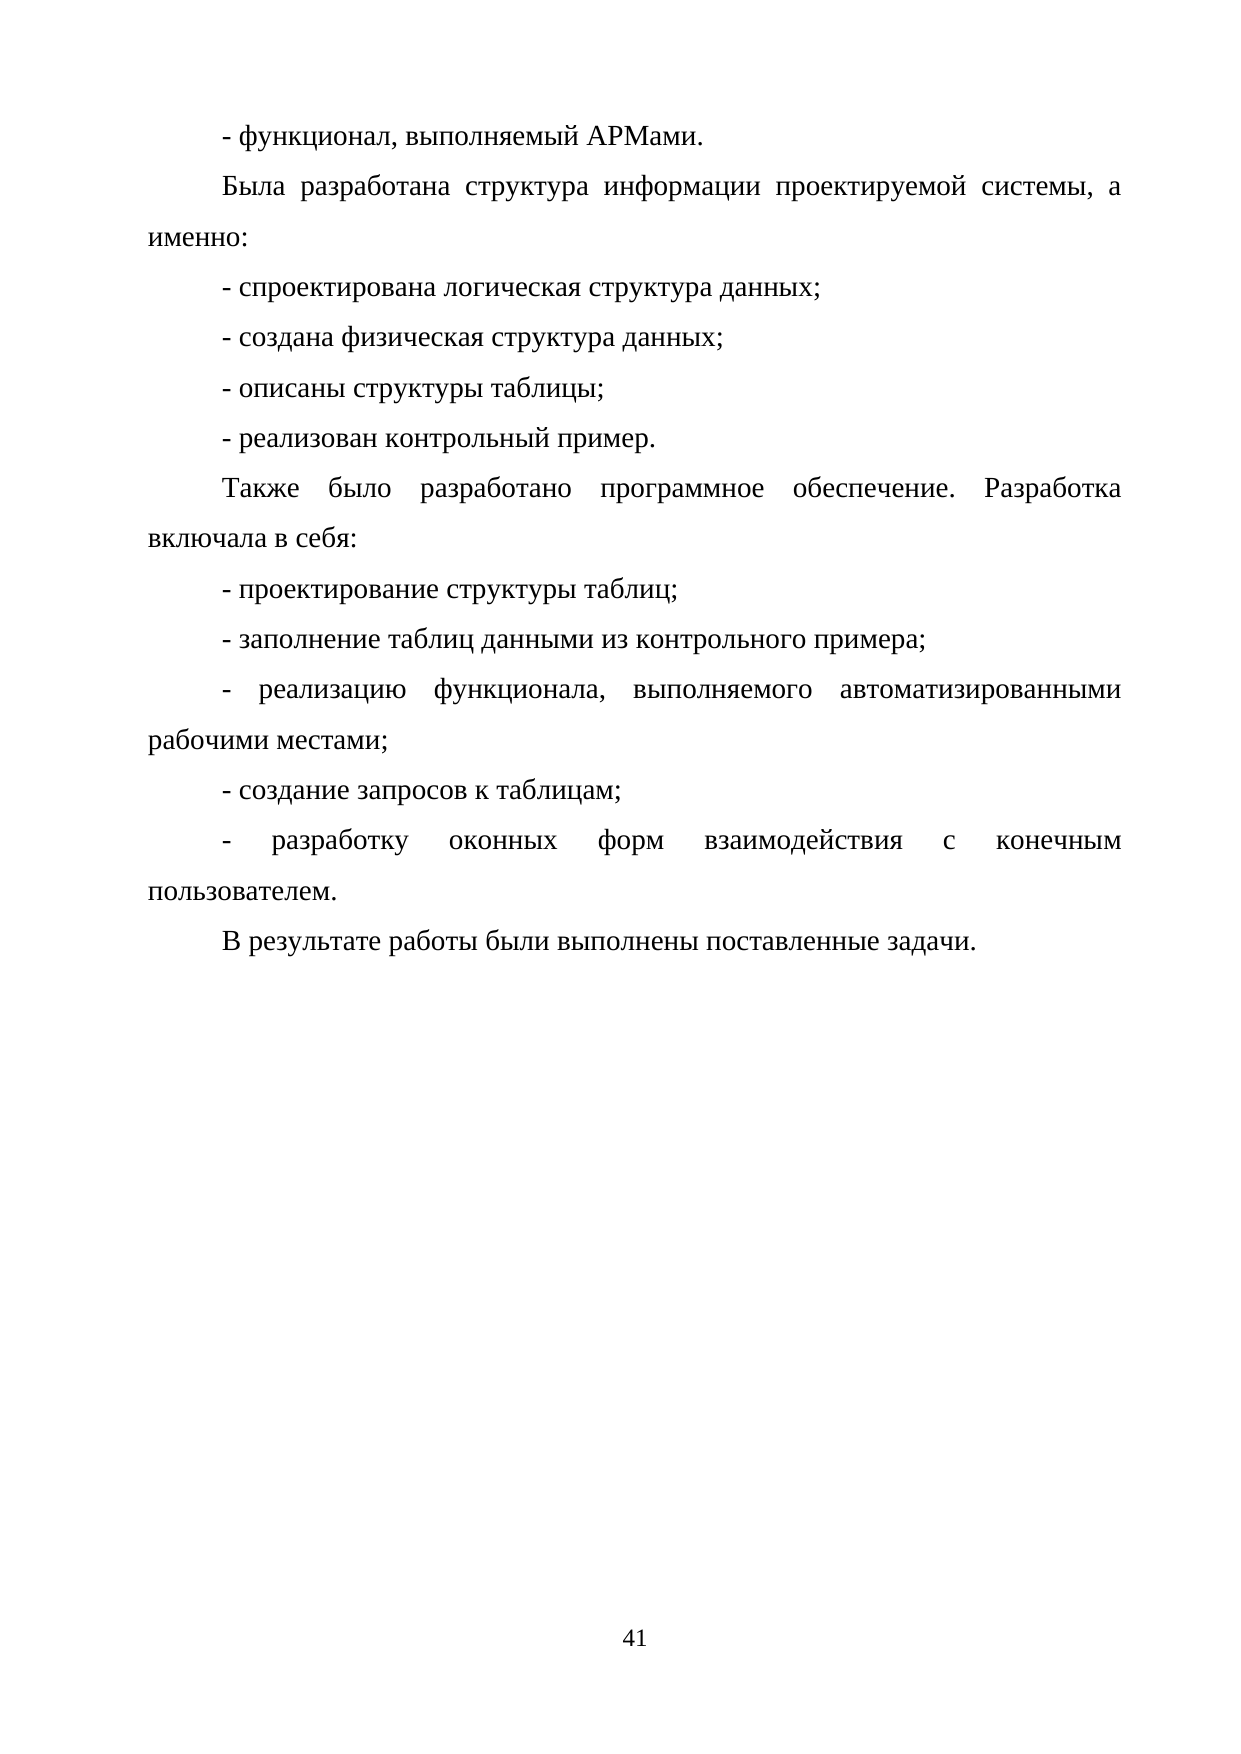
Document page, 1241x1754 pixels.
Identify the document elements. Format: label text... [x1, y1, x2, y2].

text - функционал, выполняемый АРМами. [148, 118, 1122, 152]
text - реализацию функционала, выполняемого автоматизированными рабочими местами; [148, 672, 1122, 755]
text В результате работы были выполнены поставленные задачи. [148, 923, 1122, 957]
text - заполнение таблиц данными из контрольного примера; [148, 621, 1122, 655]
text - разработку оконных форм взаимодействия с конечным пользователем. [148, 822, 1122, 906]
text - создана физическая структура данных; [148, 319, 1122, 353]
text - реализован контрольный пример. [148, 420, 1122, 453]
text - спроектирована логическая структура данных; [148, 269, 1122, 303]
text Была разработана структура информации проектируемой системы, а именно: [148, 168, 1122, 252]
text - проектирование структуры таблиц; [148, 571, 1122, 604]
text - описаны структуры таблицы; [148, 370, 1122, 403]
text - создание запросов к таблицам; [148, 772, 1122, 806]
text Также было разработано программное обеспечение. Разработка включала в себя: [148, 470, 1122, 554]
